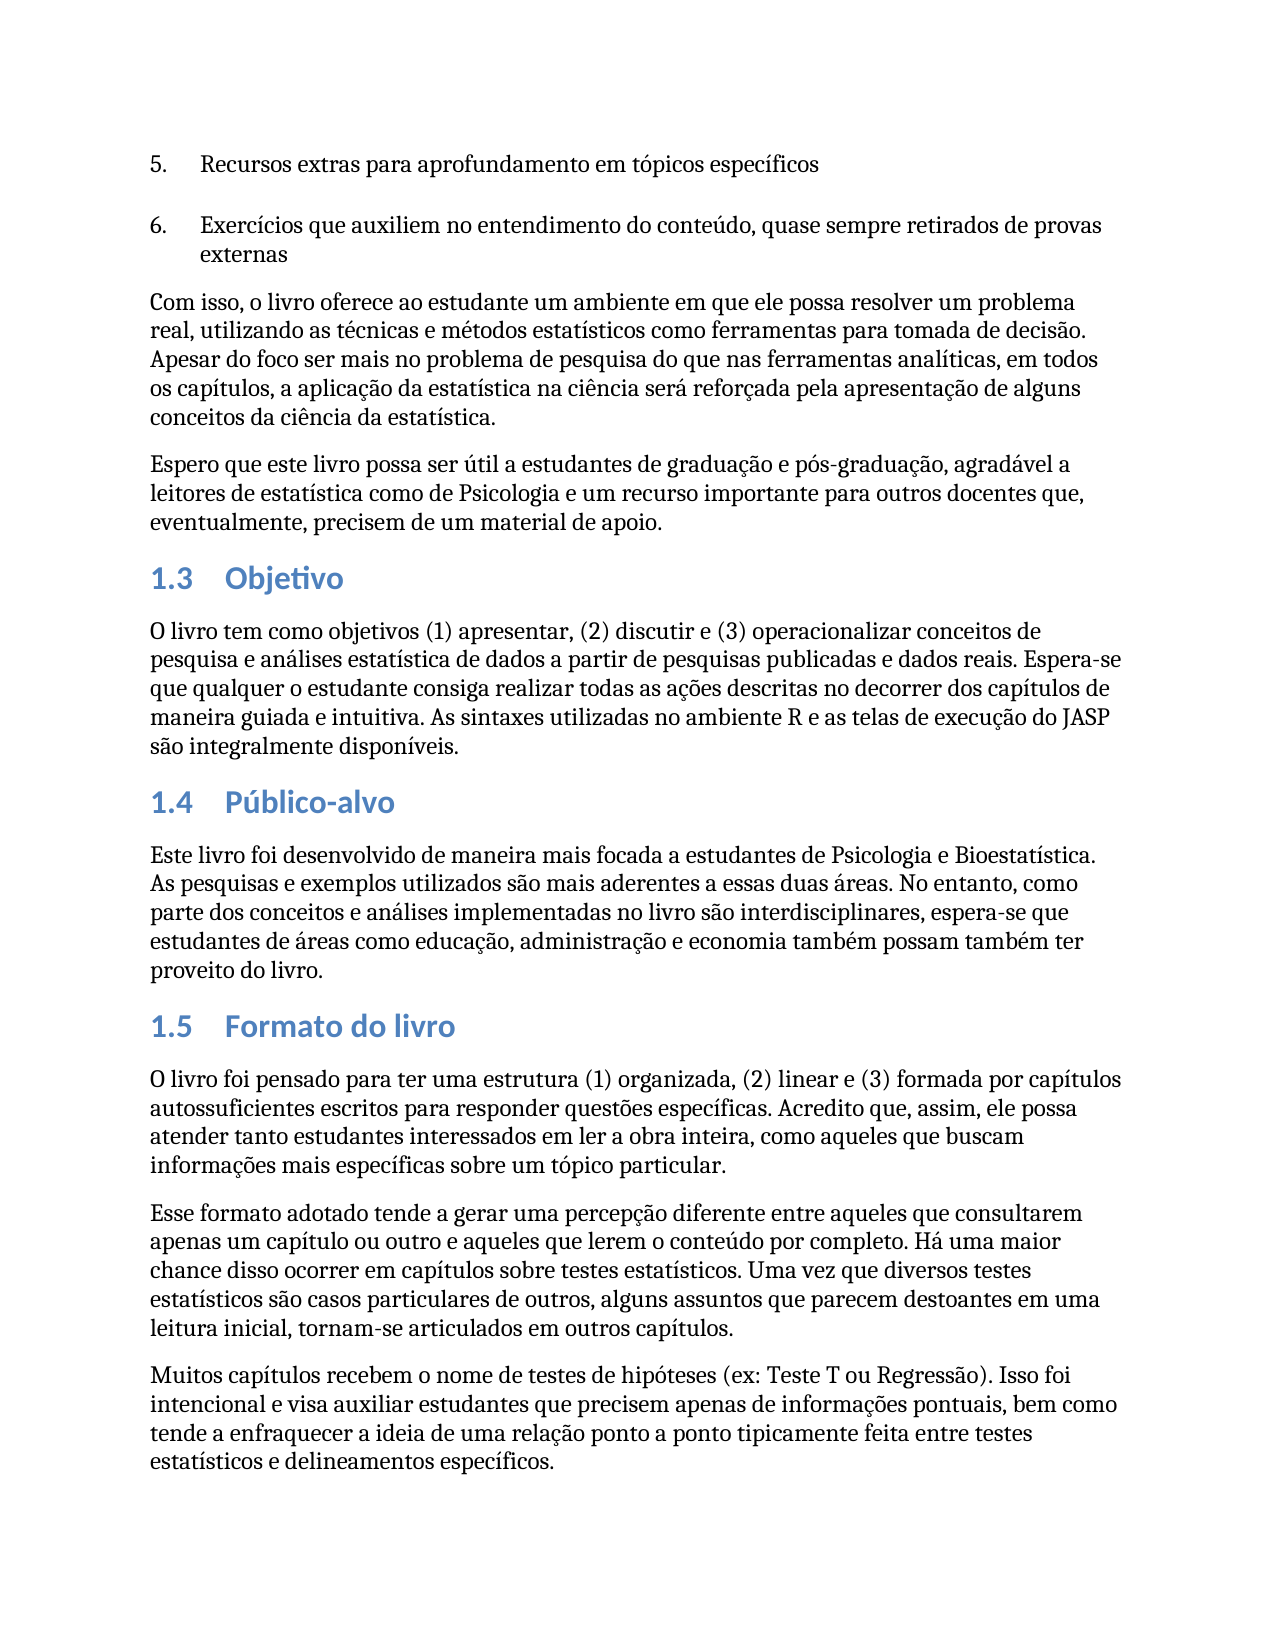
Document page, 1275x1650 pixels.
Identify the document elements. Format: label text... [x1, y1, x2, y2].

text Este livro foi desenvolvido de maneira mais focada a estudantes de Psicologia e Bioestatística. As pesquisas e exemplos utilizados são mais aderentes a essas duas áreas. No entanto, como parte dos conceitos e análises implementadas no livro são interdisciplinares, espera-se que estudantes de áreas como educação, administração e economia também possam também ter proveito do livro. [150, 841, 1125, 984]
list Recursos extras para aprofundamento em tópicos específicos [150, 150, 1125, 207]
text Muitos capítulos recebem o nome de testes de hipóteses (ex: Teste T ou Regressão). Isso foi intencional e visa auxiliar estudantes que precisem apenas de informações pontuais, bem como tende a enfraquecer a ideia de uma relação ponto a ponto tipicamente feita entre testes estatísticos e delineamentos específicos. [150, 1361, 1125, 1476]
text Com isso, o livro oferece ao estudante um ambiente em que ele possa resolver um problema real, utilizando as técnicas e métodos estatísticos como ferramentas para tomada de decisão. Apesar do foco ser mais no problema de pesquisa do que nas ferramentas analíticas, em todos os capítulos, a aplicação da estatística na ciência será reforçada pela apresentação de alguns conceitos da ciência da estatística. [150, 287, 1125, 431]
text Espero que este livro possa ser útil a estudantes de graduação e pós-graduação, agradável a leitores de estatística como de Psicologia e um recurso importante para outros docentes que, eventualmente, precisem de um material de apoio. [150, 450, 1125, 536]
subtitle 1.3 Objetivo [150, 557, 1125, 598]
text O livro tem como objetivos (1) apresentar, (2) discutir e (3) operacionalizar conceitos de pesquisa e análises estatística de dados a partir de pesquisas publicadas e dados reais. Espera-se que qualquer o estudante consiga realizar todas as ações descritas no decorrer dos capítulos de maneira guiada e intuitiva. As sintaxes utilizadas no ambiente R e as telas de execução do JASP são integralmente disponíveis. [150, 617, 1125, 760]
list Exercícios que auxiliem no entendimento do conteúdo, quase sempre retirados de provas externas [150, 211, 1125, 269]
text Esse formato adotado tende a gerar uma percepção diferente entre aqueles que consultarem apenas um capítulo ou outro e aqueles que lerem o conteúdo por completo. Há uma maior chance disso ocorrer em capítulos sobre testes estatísticos. Uma vez que diversos testes estatísticos são casos particulares de outros, alguns assuntos que parecem destoantes em uma leitura inicial, tornam-se articulados em outros capítulos. [150, 1198, 1125, 1342]
text O livro foi pensado para ter uma estrutura (1) organizada, (2) linear e (3) formada por capítulos autossuficientes escritos para responder questões específicas. Acredito que, assim, ele possa atender tanto estudantes interessados em ler a obra inteira, como aqueles que buscam informações mais específicas sobre um tópico particular. [150, 1065, 1125, 1180]
subtitle 1.4 Público-alvo [150, 781, 1125, 822]
subtitle 1.5 Formato do livro [150, 1005, 1125, 1046]
